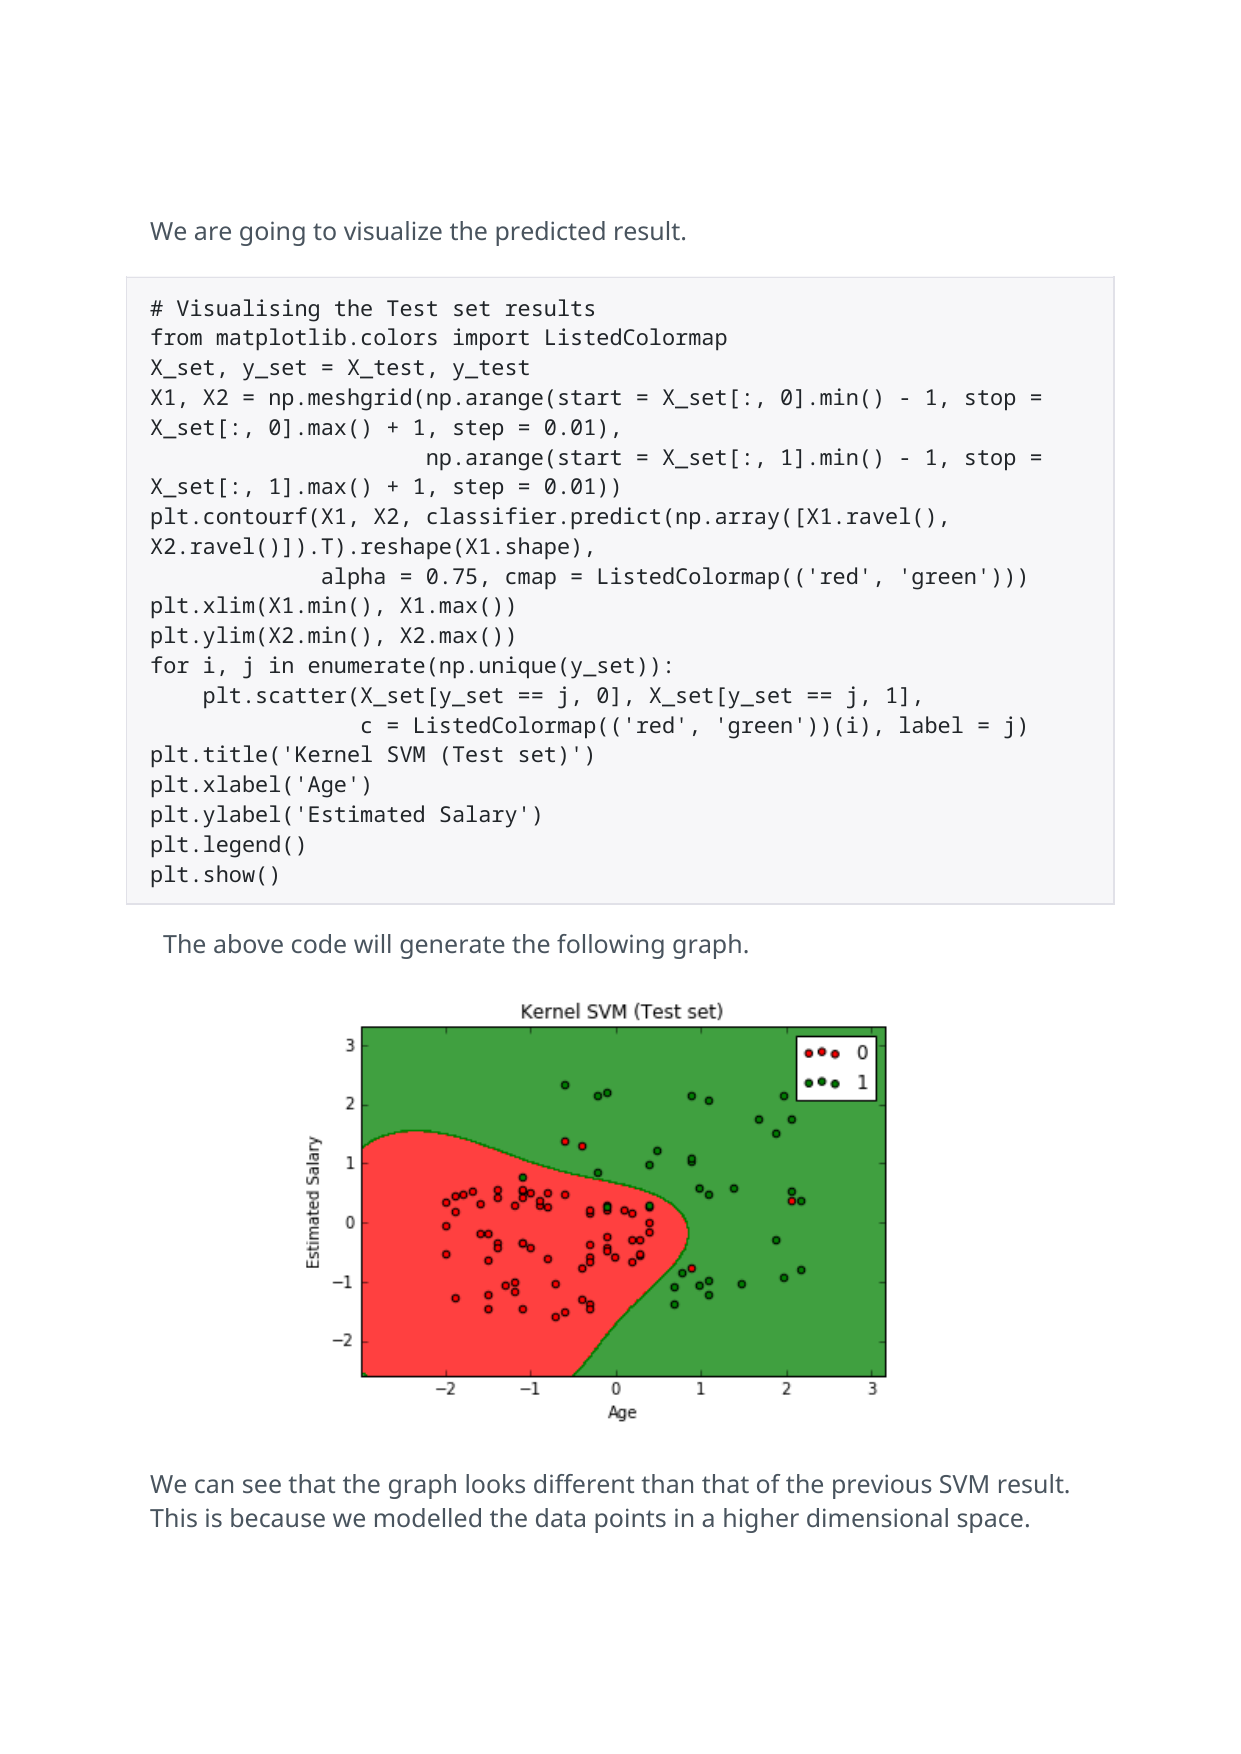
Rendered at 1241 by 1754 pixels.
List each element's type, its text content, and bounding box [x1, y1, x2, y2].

text We can see that the graph looks different than that of the previous SVM result. This is because we modelled the data points in a higher dimensional space. [150, 1467, 1090, 1535]
text We are going to visualize the predicted result. [150, 213, 1090, 247]
picture [305, 989, 904, 1431]
text # Visualising the Test set results from matplotlib.colors import ListedColormap X_set, y_set = X_test, y_test X1, X2 = np.meshgrid(np.arange(start = X_set[:, 0].min() - 1, stop = X_set[:, 0].max() + 1, step = 0.01), np.arange(start = X_set[:, 1].min() - 1, stop = X_set[:, 1].max() + 1, step = 0.01)) plt.contourf(X1, X2, classifier.predict(np.array([X1.ravel(), X2.ravel()]).T).reshape(X1.shape), alpha = 0.75, cmap = ListedColormap(('red', 'green'))) plt.xlim(X1.min(), X1.max()) plt.ylim(X2.min(), X2.max()) for i, j in enumerate(np.unique(y_set)): plt.scatter(X_set[y_set == j, 0], X_set[y_set == j, 1], c = ListedColormap(('red', 'green'))(i), label = j) plt.title('Kernel SVM (Test set)') plt.xlabel('Age') plt.ylabel('Estimated Salary') plt.legend() plt.show() [127, 278, 1113, 903]
text The above code will generate the following graph. [150, 926, 1090, 961]
